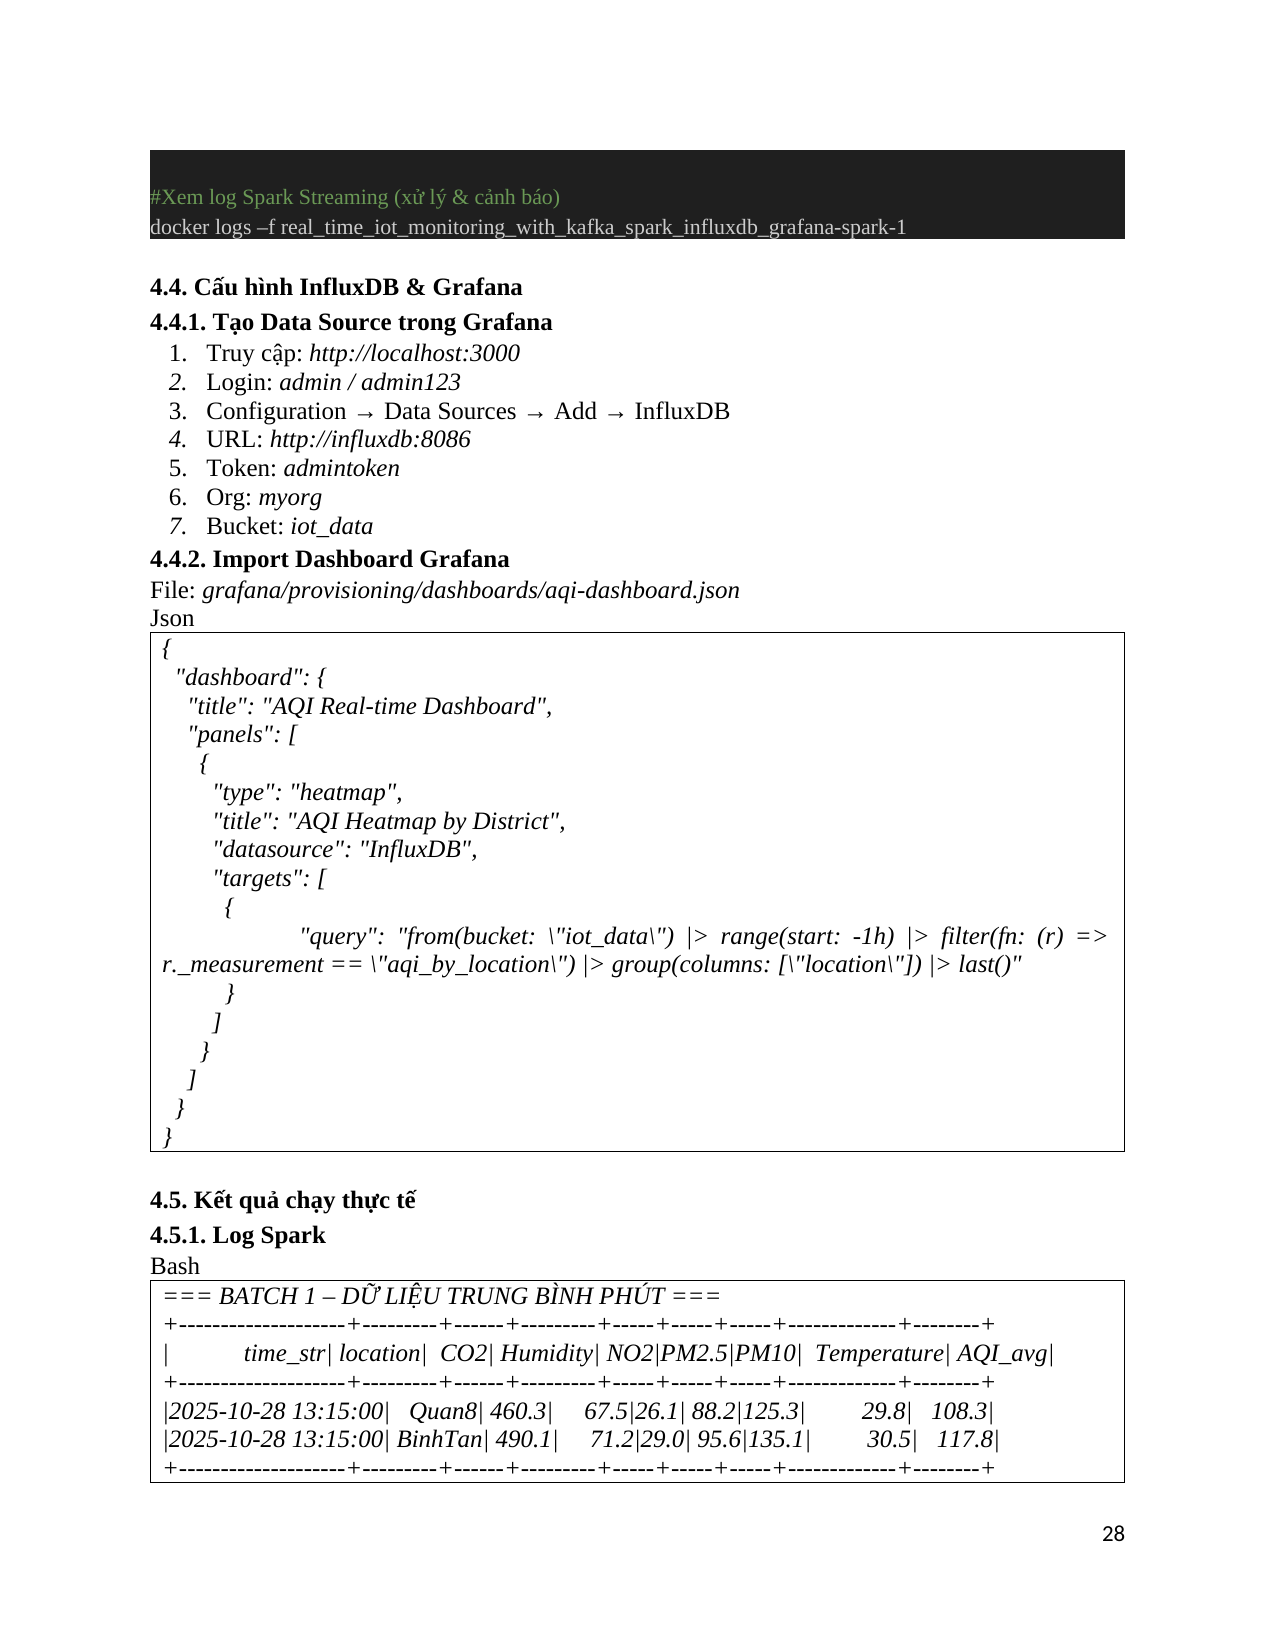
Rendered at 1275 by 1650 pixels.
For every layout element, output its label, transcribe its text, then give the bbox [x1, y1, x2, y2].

subtitle 4.4.1. Tạo Data Source trong Grafana [150, 307, 1125, 336]
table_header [151, 1281, 1124, 1482]
list Login: admin / admin123 [169, 367, 1125, 396]
subtitle 4.5.1. Log Spark [150, 1220, 1125, 1249]
subtitle 4.5. Kết quả chạy thực tế [150, 1185, 1125, 1213]
list Bucket: iot_data [169, 511, 1125, 539]
text Bash [150, 1251, 1125, 1280]
text #Xem log Spark Streaming (xử lý & cảnh báo) [150, 180, 1125, 209]
list URL: http://influxdb:8086 [169, 424, 1125, 453]
table_header { "dashboard": { "title": "AQI Real-time Dashboard", "panels": [ { "type": "heatmap", "title": "AQI Heatmap by District", "datasource": "InfluxDB", "targets": [ { "query": "from(bucket: \"iot_data\") |> range(start: -1h) |> filter(fn: (r) => r._measurement == \"aqi_by_location\") |> group(columns: [\"location\"]) |> last()" } ] } ] } } [151, 633, 1124, 1151]
list Org: myorg [169, 482, 1125, 511]
subtitle 4.4.2. Import Dashboard Grafana [150, 544, 1125, 572]
text Json [150, 603, 1125, 632]
text docker logs –f real_time_iot_monitoring_with_kafka_spark_influxdb_grafana-spark-1 [150, 209, 1125, 239]
subtitle 4.4. Cấu hình InfluxDB & Grafana [150, 272, 1125, 301]
list Truy cập: http://localhost:3000 [169, 338, 1125, 367]
list Token: admintoken [169, 453, 1125, 482]
list Configuration → Data Sources → Add → InfluxDB [169, 396, 1125, 424]
text File: grafana/provisioning/dashboards/aqi-dashboard.json [150, 575, 1125, 603]
